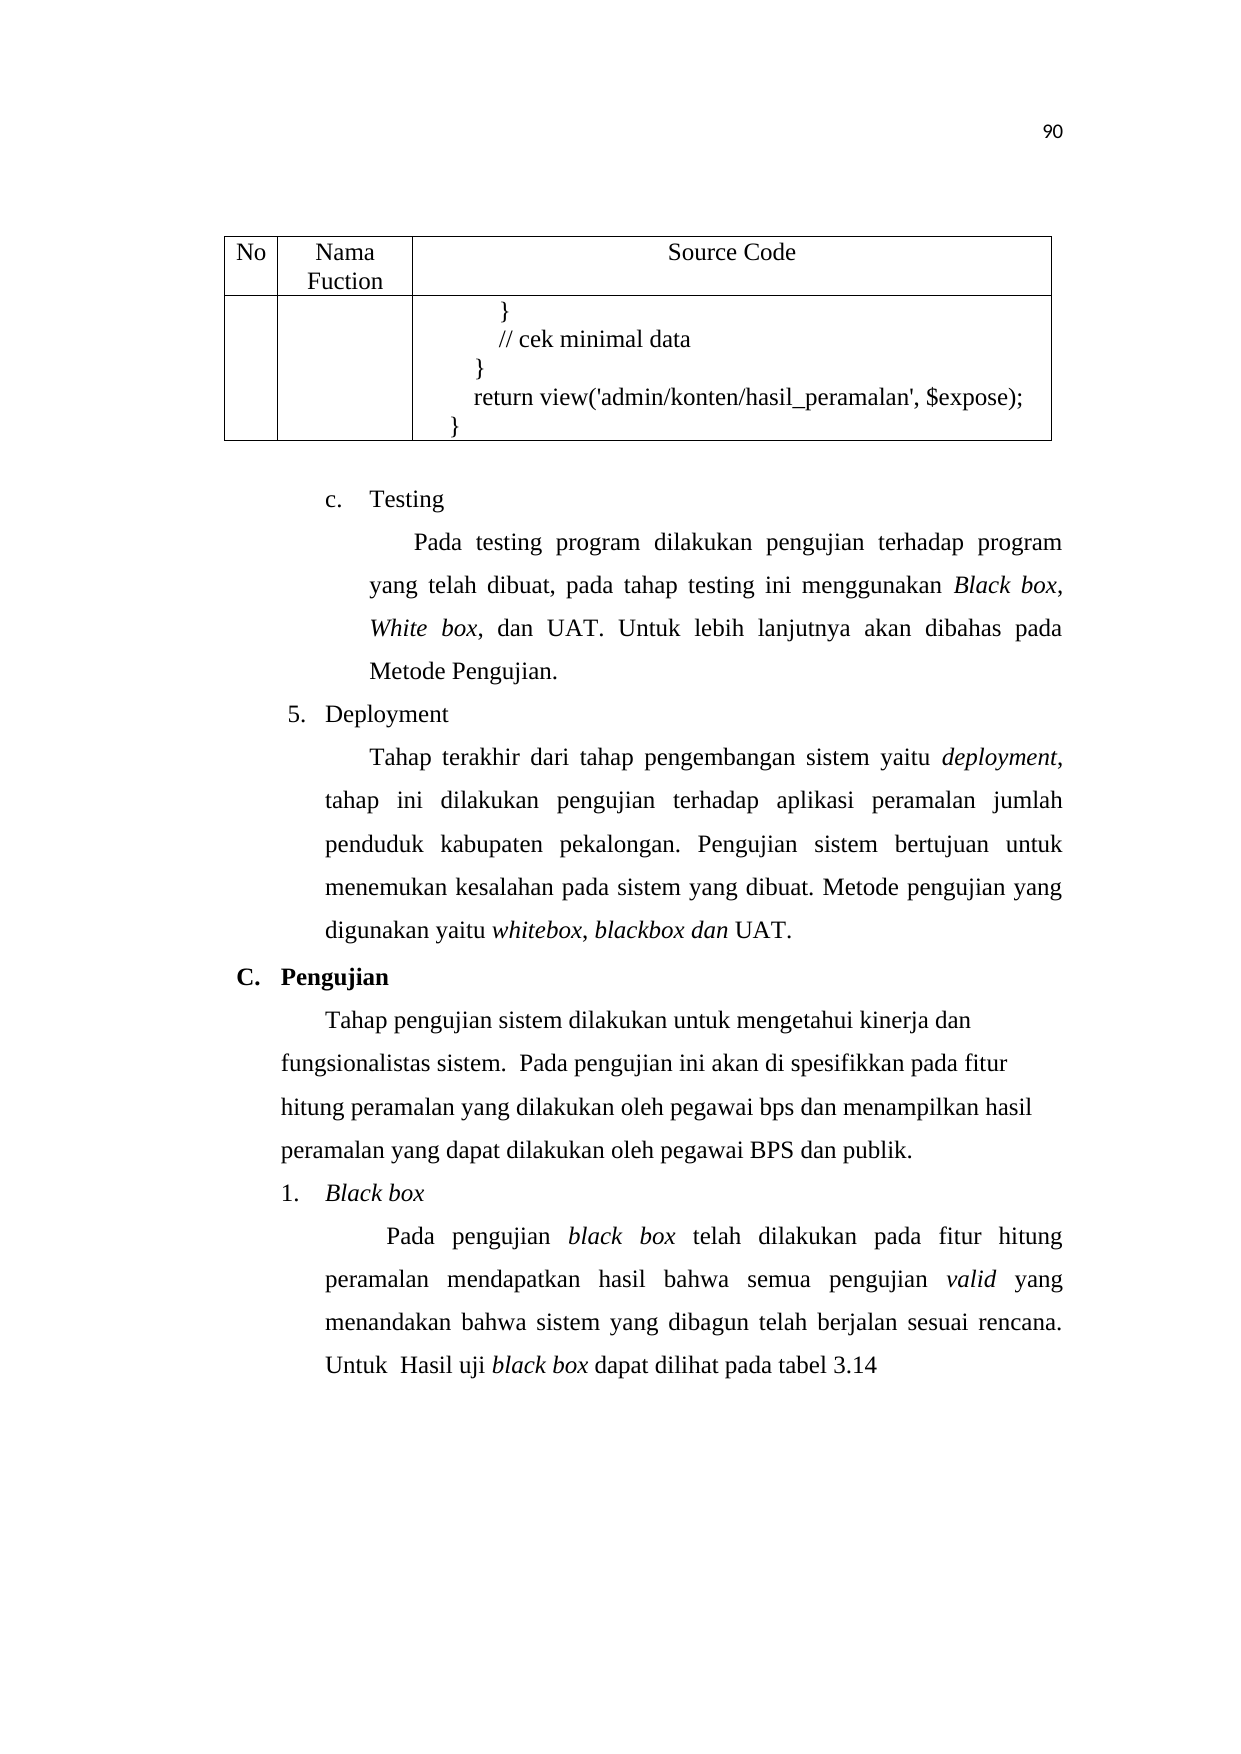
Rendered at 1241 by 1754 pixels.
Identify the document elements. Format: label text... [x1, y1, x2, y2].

text Tahap pengujian sistem dilakukan untuk mengetahui kinerja dan fungsionalistas sistem. Pada pengujian ini akan di spesifikkan pada fitur hitung peramalan yang dilakukan oleh pegawai bps dan menampilkan hasil peramalan yang dapat dilakukan oleh pegawai BPS dan publik. [281, 1005, 1063, 1163]
list Tahap terakhir dari tahap pengembangan sistem yaitu deployment, tahap ini dilakukan pengujian terhadap aplikasi peramalan jumlah penduduk kabupaten pekalongan. Pengujian sistem bertujuan untuk menemukan kesalahan pada sistem yang dibuat. Metode pengujian yang digunakan yaitu whitebox, blackbox dan UAT. [325, 742, 1063, 944]
list Deployment [287, 699, 1063, 728]
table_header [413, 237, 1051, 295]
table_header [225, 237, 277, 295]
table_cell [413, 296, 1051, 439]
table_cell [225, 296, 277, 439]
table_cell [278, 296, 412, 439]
list Black box [281, 1178, 1063, 1207]
list Pada pengujian black box telah dilakukan pada fitur hitung peramalan mendapatkan hasil bahwa semua pengujian valid yang menandakan bahwa sistem yang dibagun telah berjalan sesuai rencana. Untuk Hasil uji black box dapat dilihat pada tabel 3.14 [325, 1221, 1063, 1379]
list Testing [325, 484, 1063, 512]
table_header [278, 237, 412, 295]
list Pada testing program dilakukan pengujian terhadap program yang telah dibuat, pada tahap testing ini menggunakan Black box, White box, dan UAT. Untuk lebih lanjutnya akan dibahas pada Metode Pengujian. [369, 527, 1063, 685]
subtitle Pengujian [236, 962, 1063, 991]
